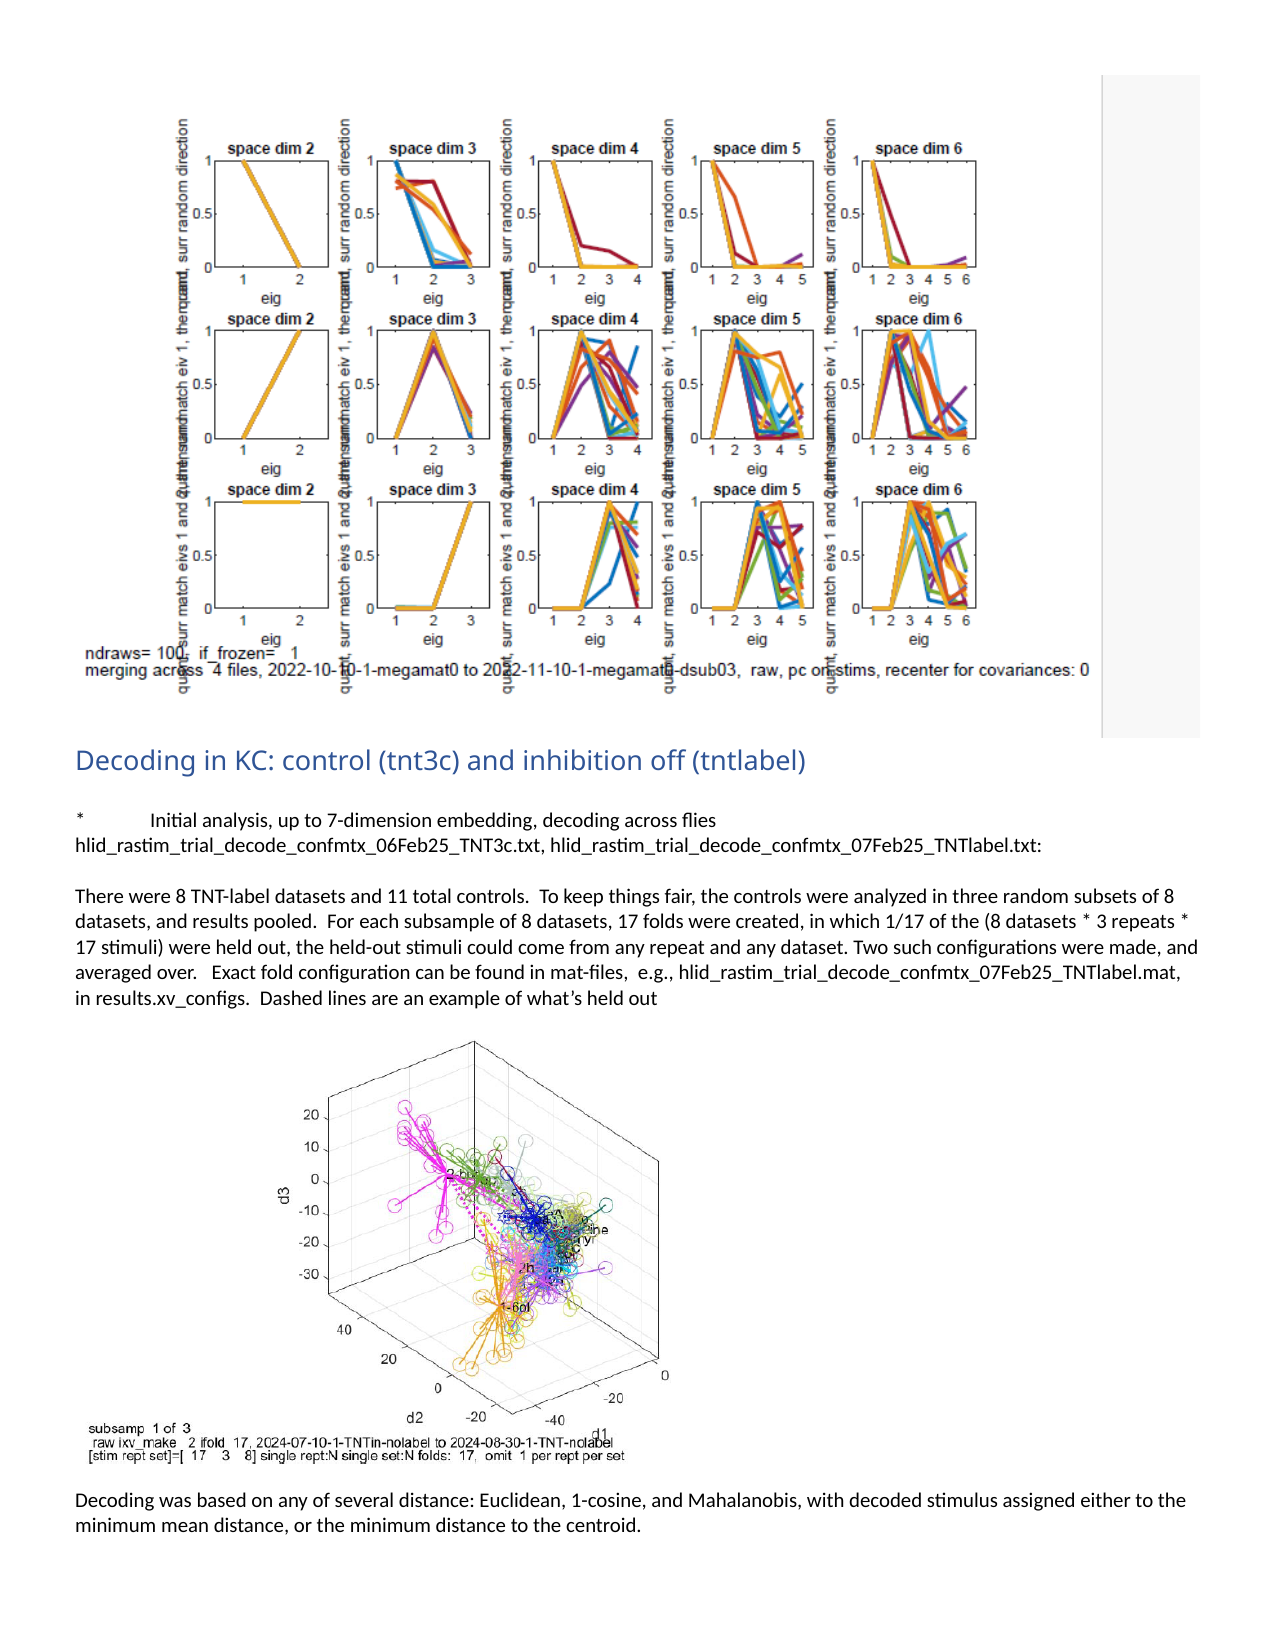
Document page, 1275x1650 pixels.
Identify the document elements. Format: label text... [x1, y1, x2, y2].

picture [75, 1010, 720, 1487]
picture [75, 75, 1200, 738]
text Decoding was based on any of several distance: Euclidean, 1-cosine, and Mahalanobis, with decoded stimulus assigned either to the minimum mean distance, or the minimum distance to the centroid. [75, 1487, 1200, 1538]
text hlid_rastim_trial_decode_confmtx_06Feb25_TNT3c.txt, hlid_rastim_trial_decode_confmtx_07Feb25_TNTlabel.txt: [75, 832, 1200, 858]
subtitle Decoding in KC: control (tnt3c) and inhibition off (tntlabel) [75, 742, 1200, 778]
text * Initial analysis, up to 7-dimension embedding, decoding across flies [75, 807, 1200, 832]
text There were 8 TNT-label datasets and 11 total controls. To keep things fair, the controls were analyzed in three random subsets of 8 datasets, and results pooled. For each subsample of 8 datasets, 17 folds were created, in which 1/17 of the (8 datasets * 3 repeats * 17 stimuli) were held out, the held-out stimuli could come from any repeat and any dataset. Two such configurations were made, and averaged over. Exact fold configuration can be found in mat-files, e.g., hlid_rastim_trial_decode_confmtx_07Feb25_TNTlabel.mat, in results.xv_configs. Dashed lines are an example of what’s held out [75, 883, 1200, 1010]
